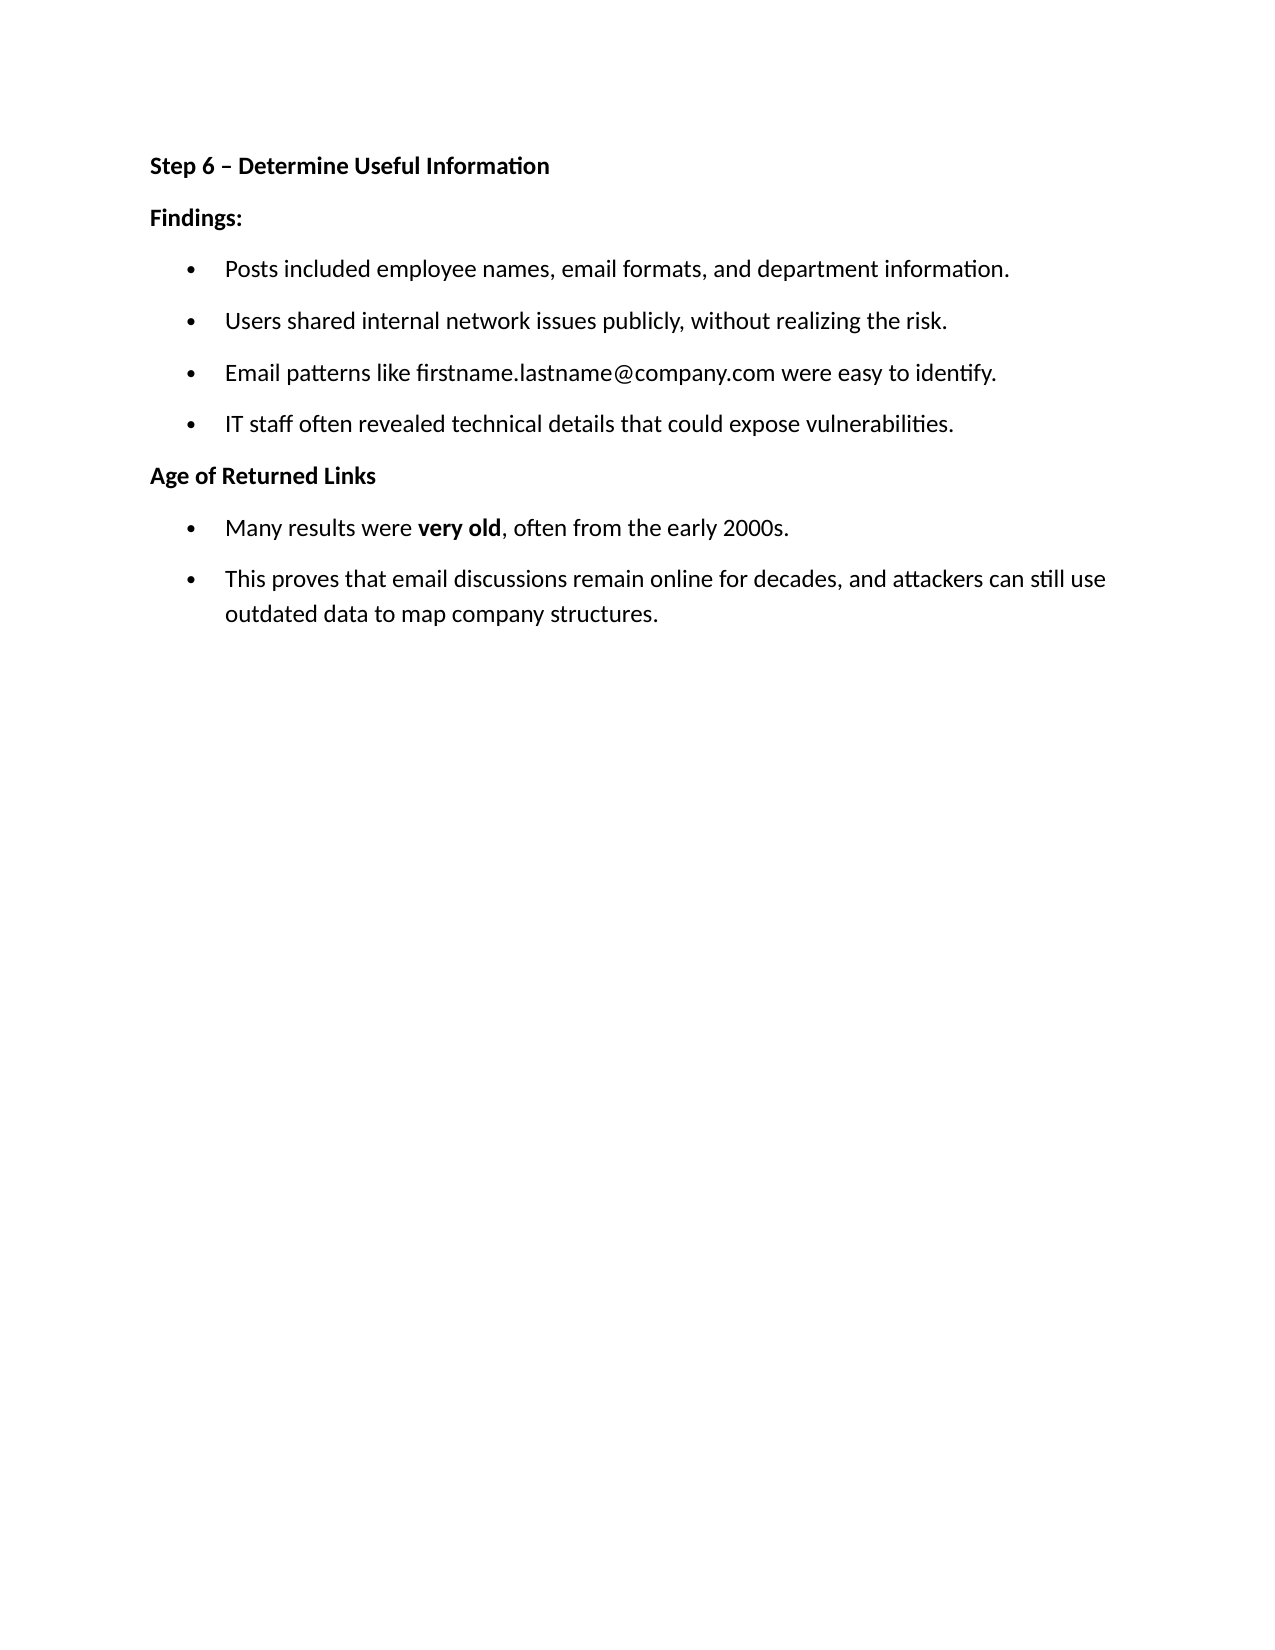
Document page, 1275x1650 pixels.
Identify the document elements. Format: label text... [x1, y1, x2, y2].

list Many results were very old, often from the early 2000s. [187, 512, 1125, 542]
text Findings: [150, 202, 1125, 232]
text Step 6 – Determine Useful Information [150, 150, 1125, 181]
list IT staff often revealed technical details that could expose vulnerabilities. [187, 408, 1125, 439]
list Users shared internal network issues publicly, without realizing the risk. [187, 305, 1125, 336]
list This proves that email discussions remain online for decades, and attackers can still use outdated data to map company structures. [187, 563, 1125, 629]
list Posts included employee names, email formats, and department information. [187, 253, 1125, 284]
list Email patterns like firstname.lastname@company.com were easy to identify. [187, 357, 1125, 387]
text Age of Returned Links [150, 460, 1125, 491]
